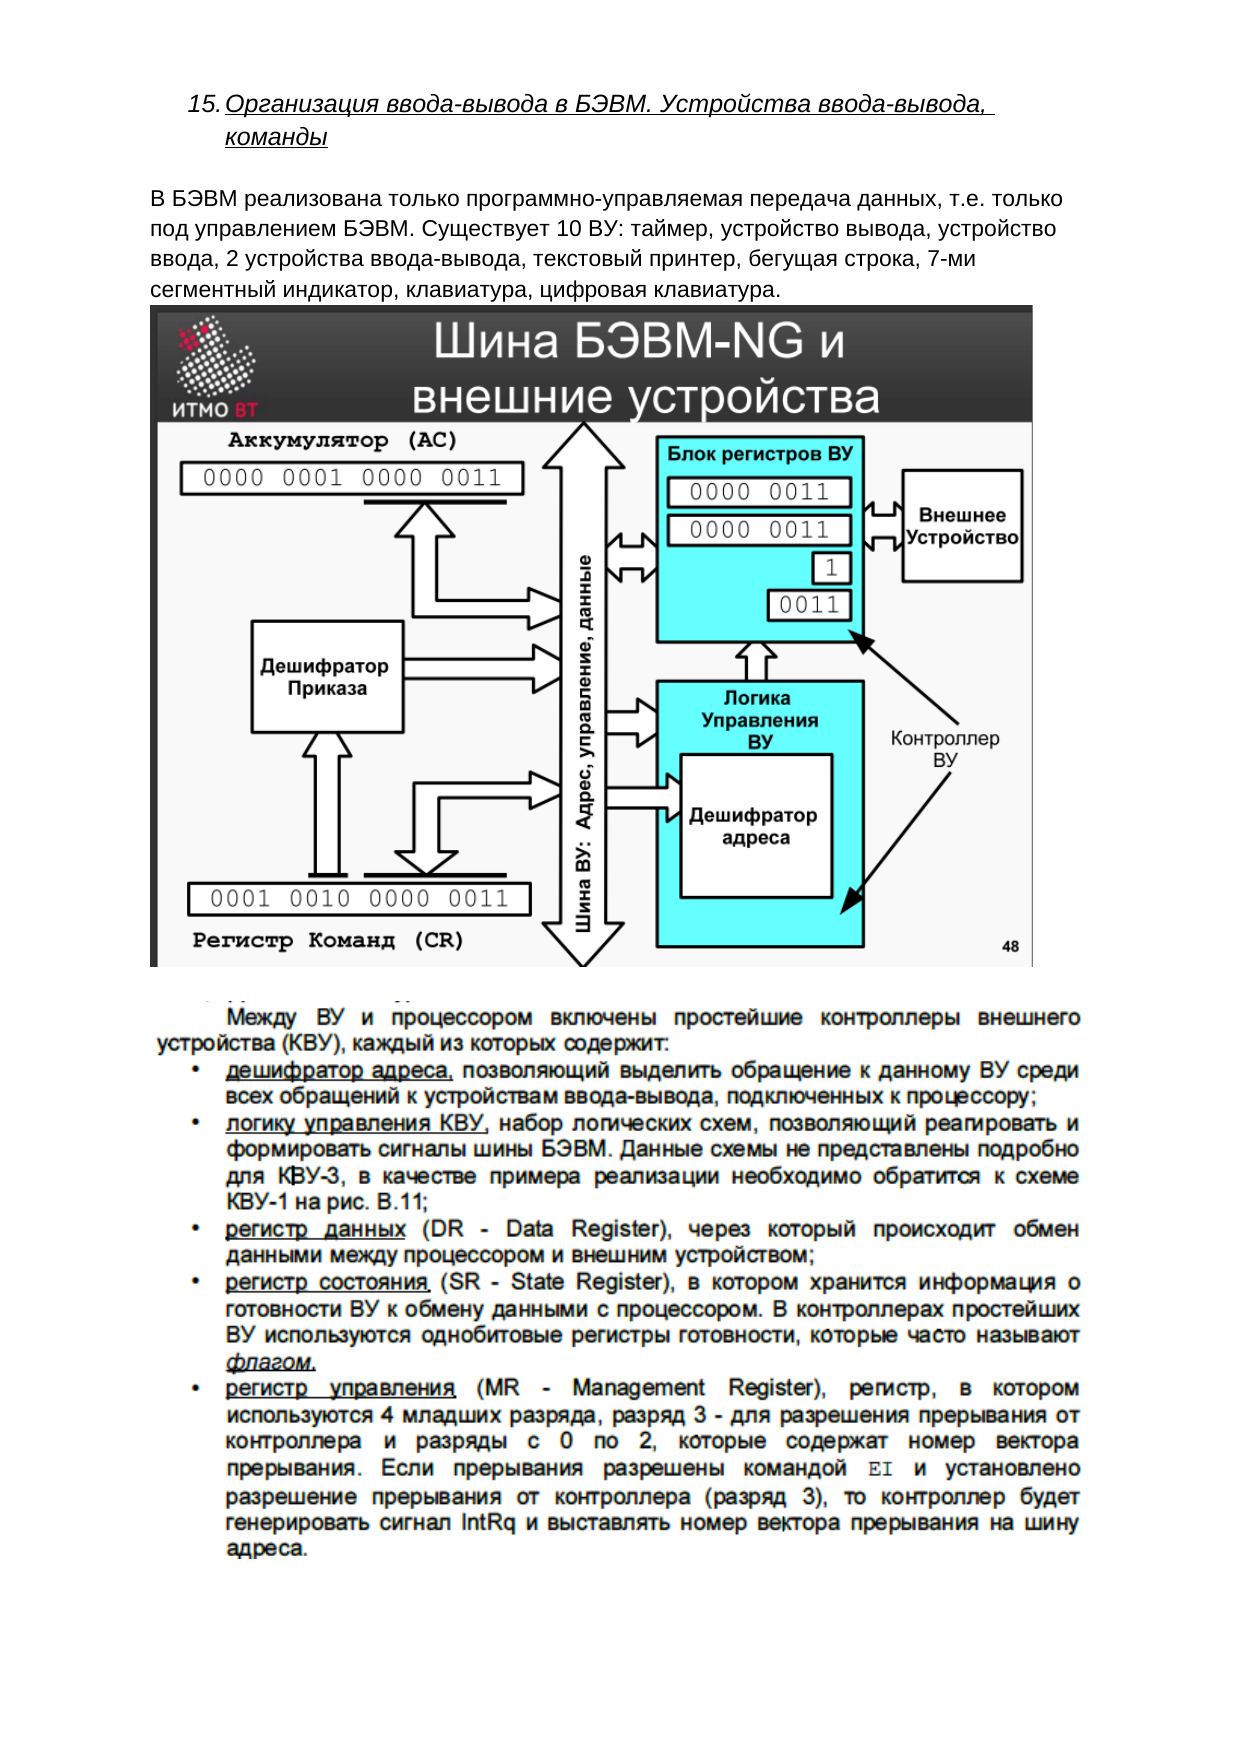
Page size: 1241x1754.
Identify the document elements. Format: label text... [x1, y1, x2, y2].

text В БЭВМ реализована только программно-управляемая передача данных, т.е. только под управлением БЭВМ. Существует 10 ВУ: таймер, устройство вывода, устройство ввода, 2 устройства ввода-вывода, текстовый принтер, бегущая строка, 7-ми сегментный индикатор, клавиатура, цифровая клавиатура. [150, 185, 1090, 302]
list Организация ввода-вывода в БЭВМ. Устройства ввода-вывода, команды [187, 89, 1090, 150]
picture [150, 305, 1033, 967]
picture [150, 1001, 1091, 1559]
